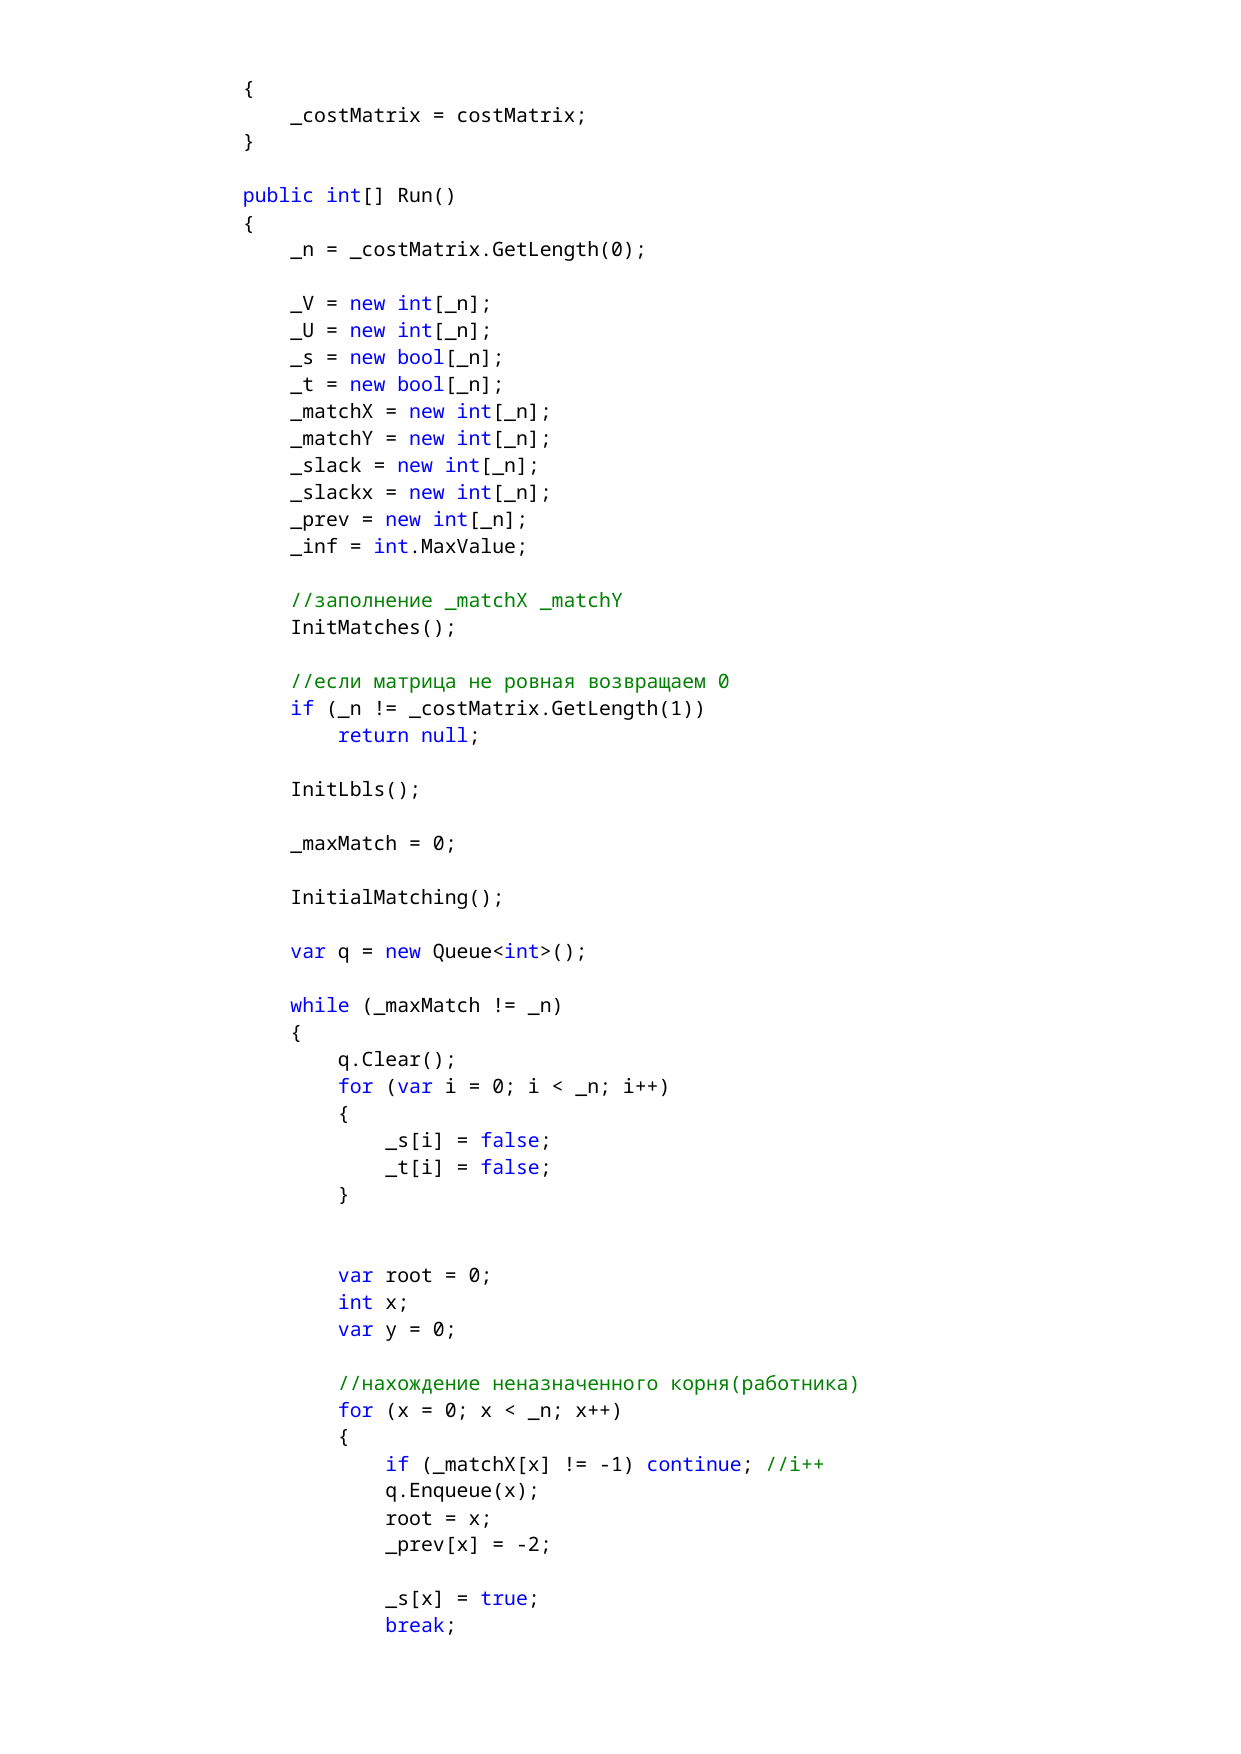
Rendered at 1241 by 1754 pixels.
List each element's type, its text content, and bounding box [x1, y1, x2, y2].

text //если матрица не ровная возвращаем 0 [148, 667, 1122, 694]
text if (_matchX[x] != -1) continue; //i++ [148, 1450, 1122, 1477]
text //заполнение _matchX _matchY [148, 586, 1122, 613]
text { [148, 1099, 1122, 1126]
text _prev[x] = -2; [148, 1531, 1122, 1558]
text while (_maxMatch != _n) [148, 991, 1122, 1018]
text } [148, 1180, 1122, 1207]
text _matchY = new int[_n]; [148, 424, 1122, 452]
text _t = new bool[_n]; [148, 371, 1122, 398]
text q.Enqueue(x); [148, 1477, 1122, 1504]
text for (x = 0; x < _n; x++) [148, 1396, 1122, 1423]
text var q = new Queue<int>(); [148, 937, 1122, 964]
text _s[i] = false; [148, 1126, 1122, 1153]
text var y = 0; [148, 1315, 1122, 1342]
text public int[] Run() [148, 182, 1122, 209]
text //нахождение неназначенного корня(работника) [148, 1369, 1122, 1396]
text _prev = new int[_n]; [148, 506, 1122, 532]
text _U = new int[_n]; [148, 317, 1122, 344]
text { [148, 74, 1122, 101]
text root = x; [148, 1504, 1122, 1531]
text int x; [148, 1288, 1122, 1315]
text _slackx = new int[_n]; [148, 478, 1122, 506]
text _inf = int.MaxValue; [148, 532, 1122, 559]
text _costMatrix = costMatrix; [148, 101, 1122, 128]
text { [148, 209, 1122, 236]
text _V = new int[_n]; [148, 290, 1122, 317]
text } [148, 128, 1122, 155]
text if (_n != _costMatrix.GetLength(1)) [148, 694, 1122, 721]
text _slack = new int[_n]; [148, 452, 1122, 478]
text _t[i] = false; [148, 1153, 1122, 1180]
text _n = _costMatrix.GetLength(0); [148, 236, 1122, 263]
text _matchX = new int[_n]; [148, 398, 1122, 424]
text break; [148, 1612, 1122, 1639]
text _s[x] = true; [148, 1585, 1122, 1612]
text _s = new bool[_n]; [148, 344, 1122, 371]
text { [148, 1423, 1122, 1450]
text InitLbls(); [148, 775, 1122, 802]
text return null; [148, 721, 1122, 748]
text InitMatches(); [148, 613, 1122, 640]
text var root = 0; [148, 1261, 1122, 1288]
text InitialMatching(); [148, 883, 1122, 910]
text _maxMatch = 0; [148, 829, 1122, 856]
text for (var i = 0; i < _n; i++) [148, 1072, 1122, 1099]
text { [148, 1018, 1122, 1045]
text q.Clear(); [148, 1045, 1122, 1072]
